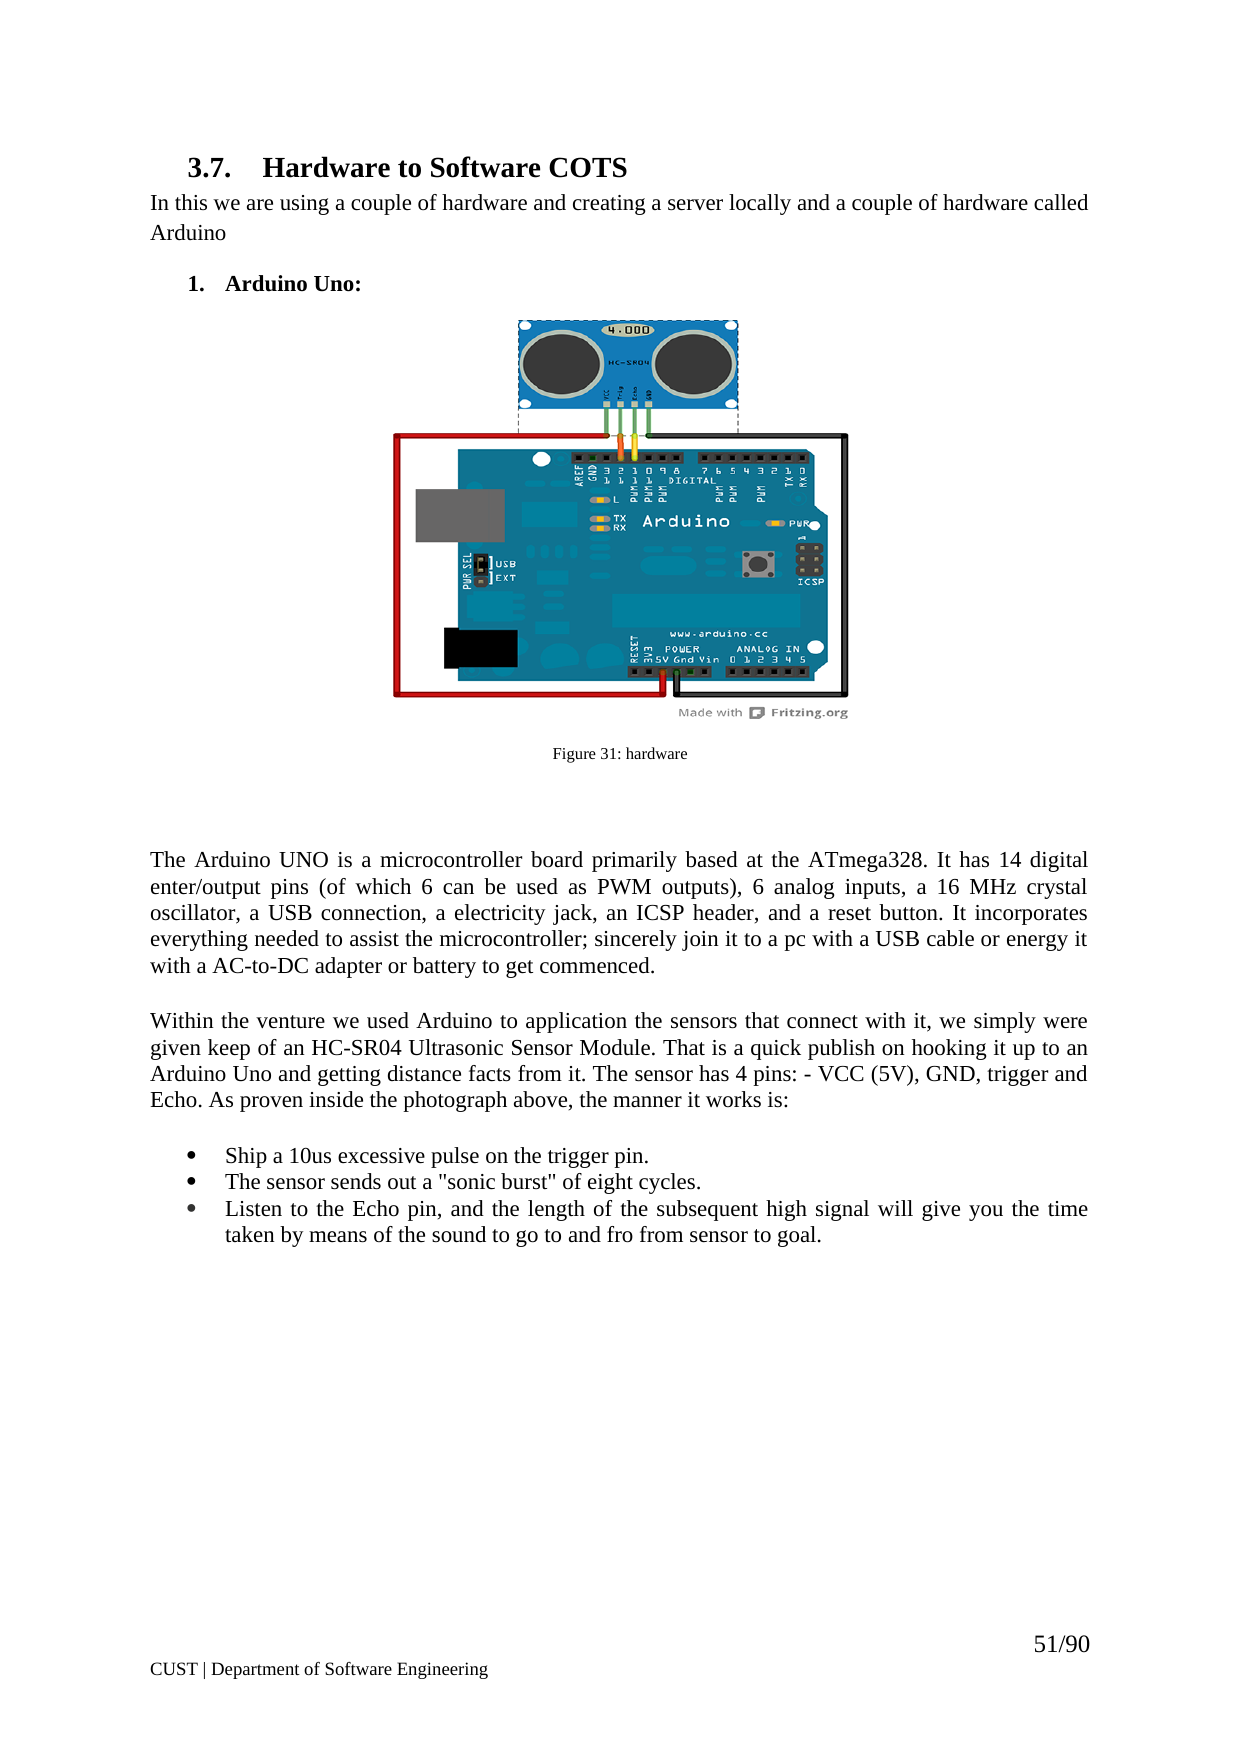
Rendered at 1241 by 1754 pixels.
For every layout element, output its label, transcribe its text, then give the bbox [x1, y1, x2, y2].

text The Arduino UNO is a microcontroller board primarily based at the ATmega328. It has 14 digital enter/output pins (of which 6 can be used as PWM outputs), 6 analog inputs, a 16 MHz crystal oscillator, a USB connection, a electricity jack, an ICSP header, and a reset button. It incorporates everything needed to assist the microcontroller; sincerely join it to a pc with a USB cable or energy it with a AC-to-DC adapter or battery to get commenced. [150, 846, 1090, 978]
list Listen to the Echo pin, and the length of the subsequent high signal will give you the time taken by means of the sound to go to and fro from sensor to goal. [187, 1194, 1090, 1247]
table_header Figure 31: hardware [150, 321, 1090, 787]
list The sensor sends out a "sonic burst" of eight cycles. [187, 1168, 1090, 1194]
text In this we are using a couple of hardware and creating a server locally and a couple of hardware called Arduino [150, 188, 1090, 245]
picture [390, 320, 850, 719]
text Within the venture we used Arduino to application the sensors that connect with it, we simply were given keep of an HC-SR04 Ultrasonic Sensor Module. That is a quick publish on hooking it up to an Arduino Uno and getting distance facts from it. The sensor has 4 pins: - VCC (5V), GND, trigger and Echo. As proven inside the photograph above, the manner it works is: [150, 1007, 1090, 1113]
subtitle Hardware to Software COTS [187, 150, 1090, 183]
list Arduino Uno: [187, 270, 1090, 296]
list Ship a 10us excessive pulse on the trigger pin. [187, 1142, 1090, 1168]
